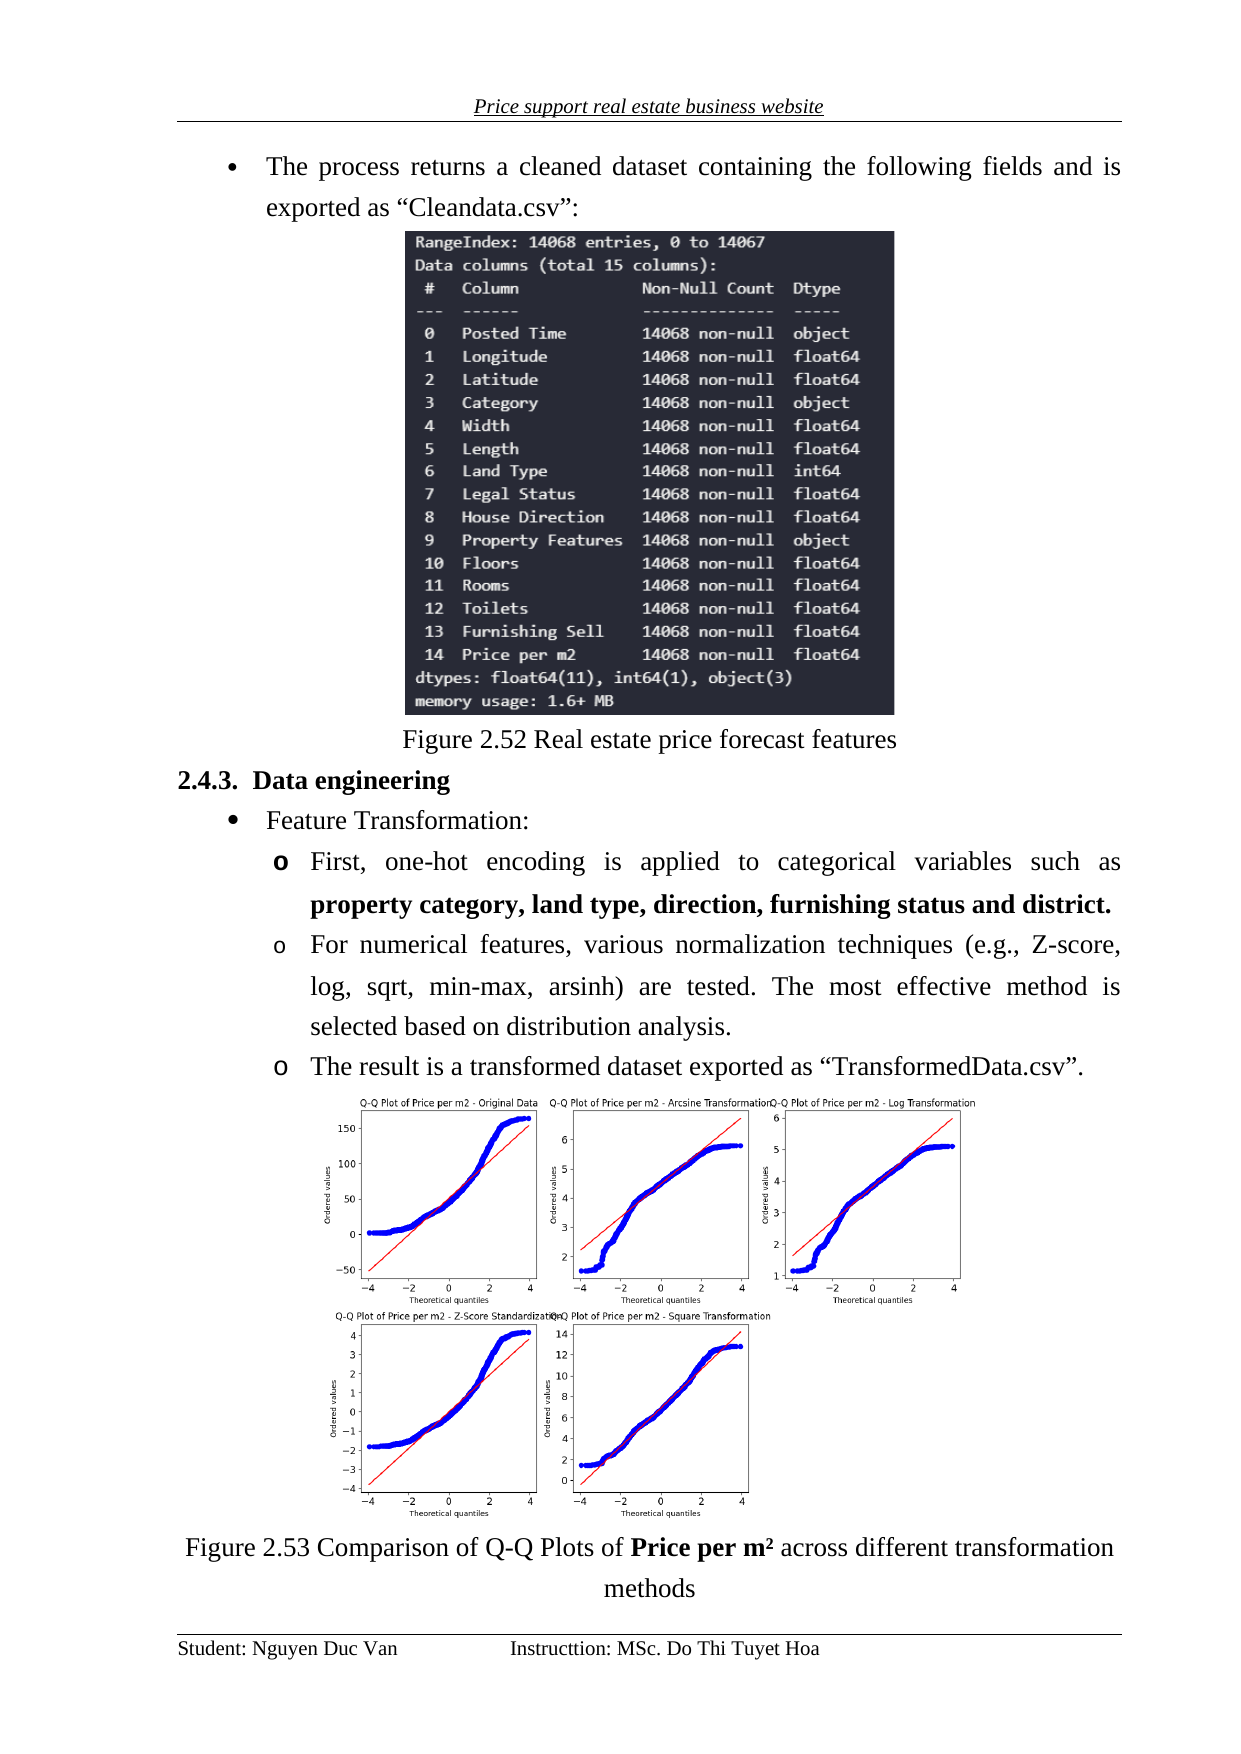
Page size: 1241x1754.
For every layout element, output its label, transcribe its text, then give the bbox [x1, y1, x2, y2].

list First, one-hot encoding is applied to categorical variables such as property category, land type, direction, furnishing status and district. [273, 845, 1122, 919]
list For numerical features, various normalization techniques (e.g., Z-score, log, sqrt, min-max, arsinh) are tested. The most effective method is selected based on distribution analysis. [273, 928, 1122, 1041]
picture [405, 231, 895, 715]
list The process returns a cleaned dataset containing the following fields and is exported as “Cleandata.csv”: [228, 150, 1122, 222]
subtitle Data engineering [177, 764, 1122, 795]
list Feature Transformation: [228, 804, 1122, 836]
list The result is a transformed dataset exported as “TransformedData.csv”. [273, 1050, 1122, 1084]
picture [319, 1093, 980, 1523]
